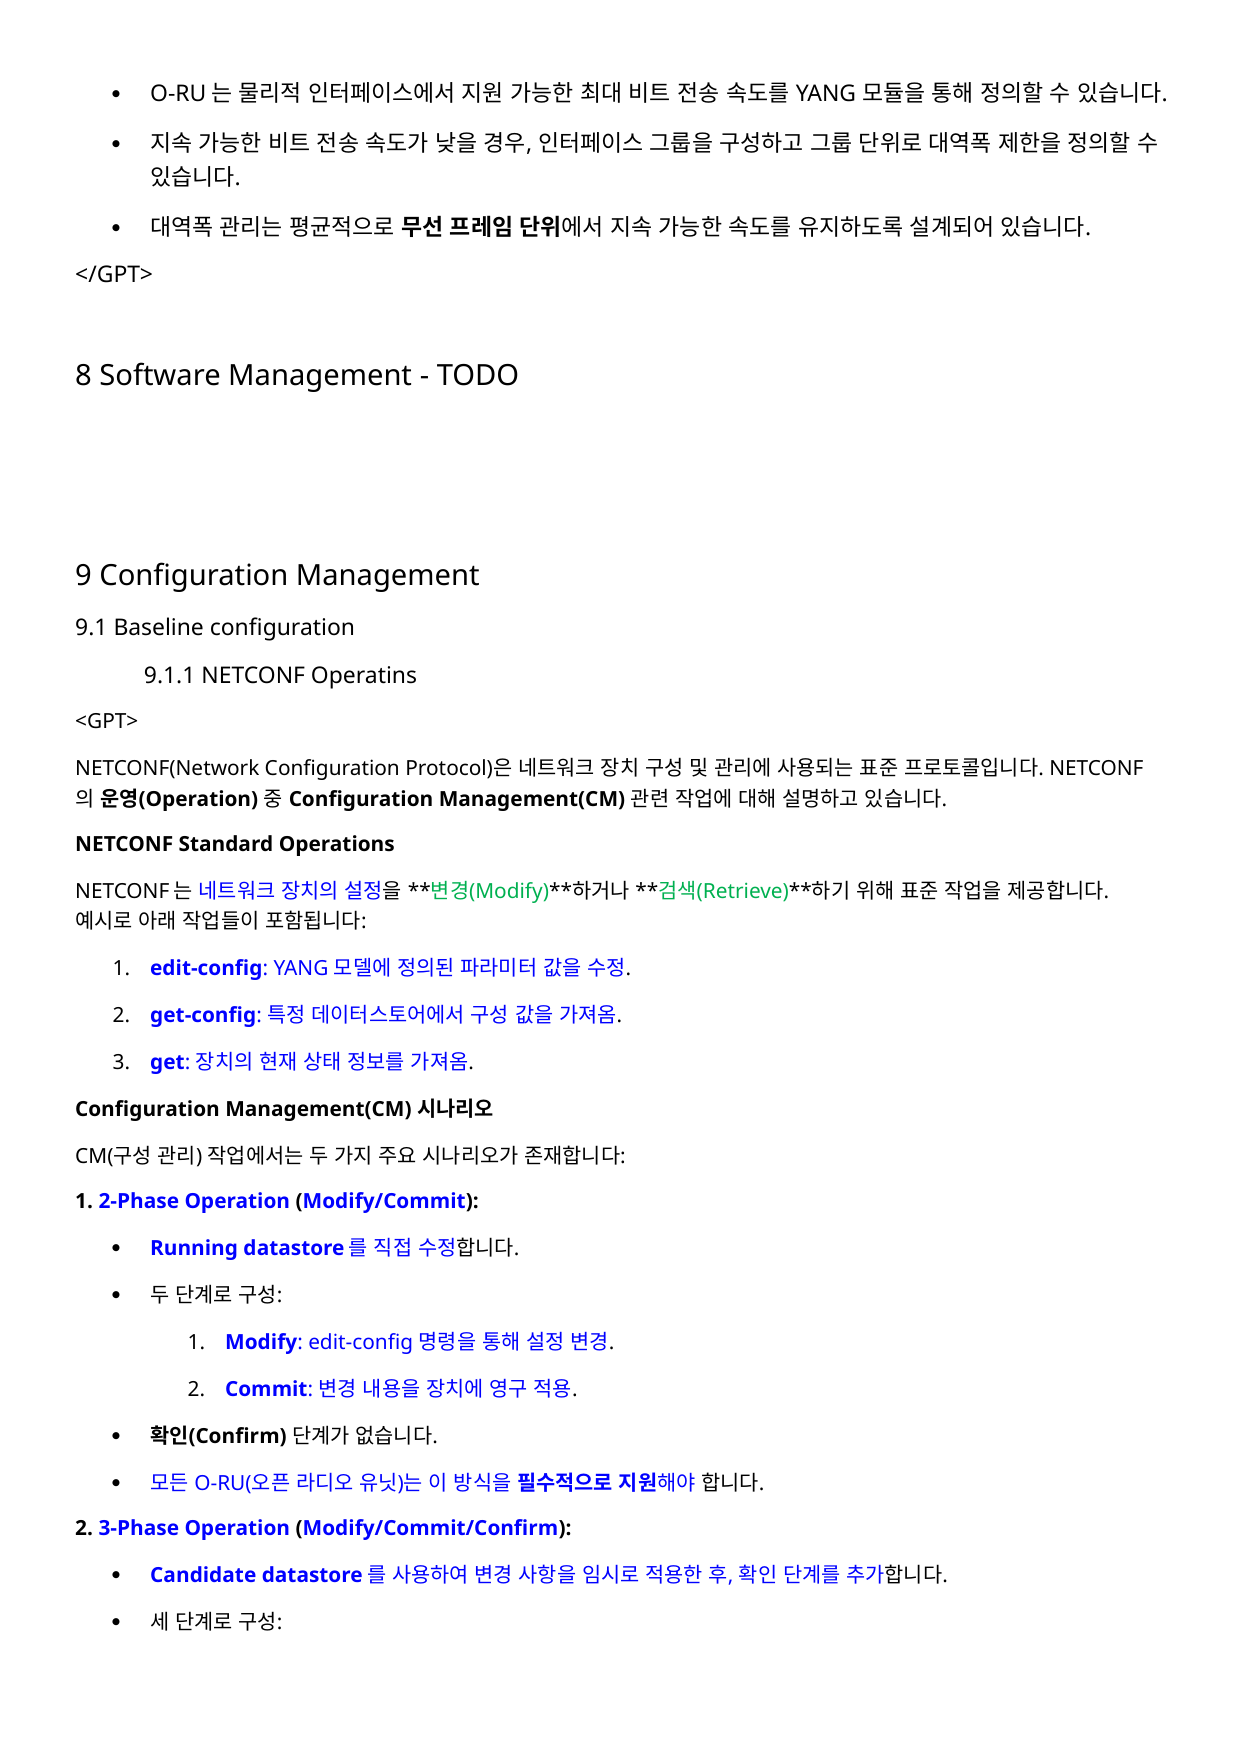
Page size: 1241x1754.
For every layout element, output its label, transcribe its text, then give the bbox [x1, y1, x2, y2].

text NETCONF(Network Configuration Protocol)은 네트워크 장치 구성 및 관리에 사용되는 표준 프로토콜입니다. NETCONF의 운영(Operation) 중 Configuration Management(CM) 관련 작업에 대해 설명하고 있습니다. [75, 752, 1165, 812]
list Commit: 변경 내용을 장치에 영구 적용. [187, 1372, 1165, 1402]
list Candidate datastore를 사용하여 변경 사항을 임시로 적용한 후, 확인 단계를 추가합니다. [112, 1558, 1165, 1588]
list 지속 가능한 비트 전송 속도가 낮을 경우, 인터페이스 그룹을 구성하고 그룹 단위로 대역폭 제한을 정의할 수 있습니다. [112, 125, 1165, 192]
list O-RU는 물리적 인터페이스에서 지원 가능한 최대 비트 전송 속도를 YANG 모듈을 통해 정의할 수 있습니다. [112, 75, 1165, 108]
subtitle 9.1 Baseline configuration [75, 611, 1165, 642]
list get: 장치의 현재 상태 정보를 가져옴. [112, 1045, 1165, 1076]
subtitle 9.1.1 NETCONF Operatins [144, 658, 1165, 690]
text 1. 2-Phase Operation (Modify/Commit): [75, 1186, 1165, 1214]
list 모든 O-RU(오픈 라디오 유닛)는 이 방식을 필수적으로 지원해야 합니다. [112, 1466, 1165, 1496]
subtitle 9 Configuration Management [75, 554, 1165, 594]
text Configuration Management(CM) 시나리오 [75, 1092, 1165, 1122]
list Running datastore를 직접 수정합니다. [112, 1231, 1165, 1262]
list edit-config: YANG 모델에 정의된 파라미터 값을 수정. [112, 951, 1165, 982]
text </GPT> [75, 258, 1165, 289]
text <GPT> [75, 706, 1165, 735]
list get-config: 특정 데이터스토어에서 구성 값을 가져옴. [112, 998, 1165, 1028]
text CM(구성 관리) 작업에서는 두 가지 주요 시나리오가 존재합니다: [75, 1139, 1165, 1169]
list 세 단계로 구성: [112, 1605, 1165, 1636]
list 두 단계로 구성: [112, 1278, 1165, 1308]
text NETCONF는 네트워크 장치의 설정을 **변경(Modify)**하거나 **검색(Retrieve)**하기 위해 표준 작업을 제공합니다. 예시로 아래 작업들이 포함됩니다: [75, 874, 1165, 934]
list 확인(Confirm) 단계가 없습니다. [112, 1419, 1165, 1449]
text NETCONF Standard Operations [75, 829, 1165, 857]
list Modify: edit-config 명령을 통해 설정 변경. [187, 1325, 1165, 1356]
text 2. 3-Phase Operation (Modify/Commit/Confirm): [75, 1513, 1165, 1542]
subtitle 8 Software Management - TODO [75, 354, 1165, 394]
list 대역폭 관리는 평균적으로 무선 프레임 단위에서 지속 가능한 속도를 유지하도록 설계되어 있습니다. [112, 208, 1165, 242]
